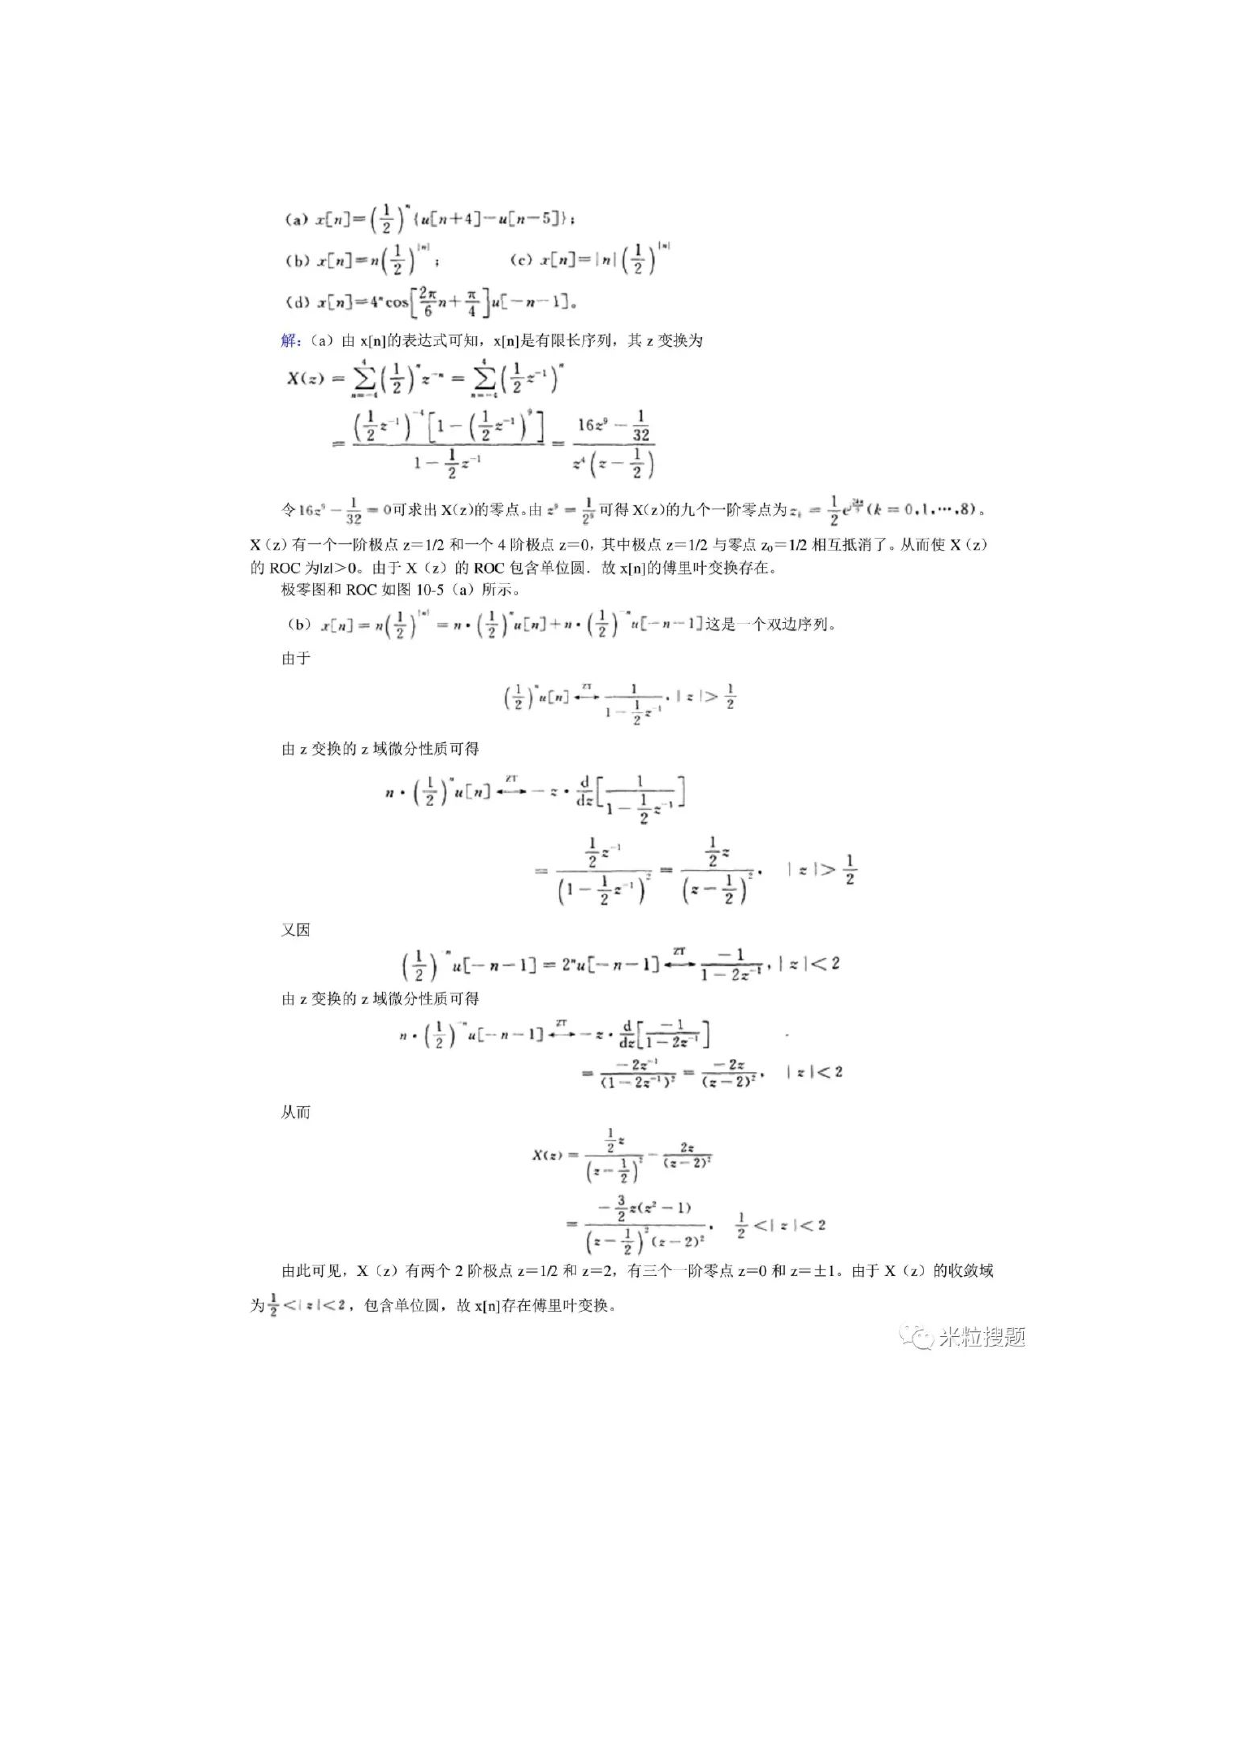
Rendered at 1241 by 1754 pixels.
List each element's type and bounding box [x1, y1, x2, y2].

picture [187, 152, 1053, 1375]
